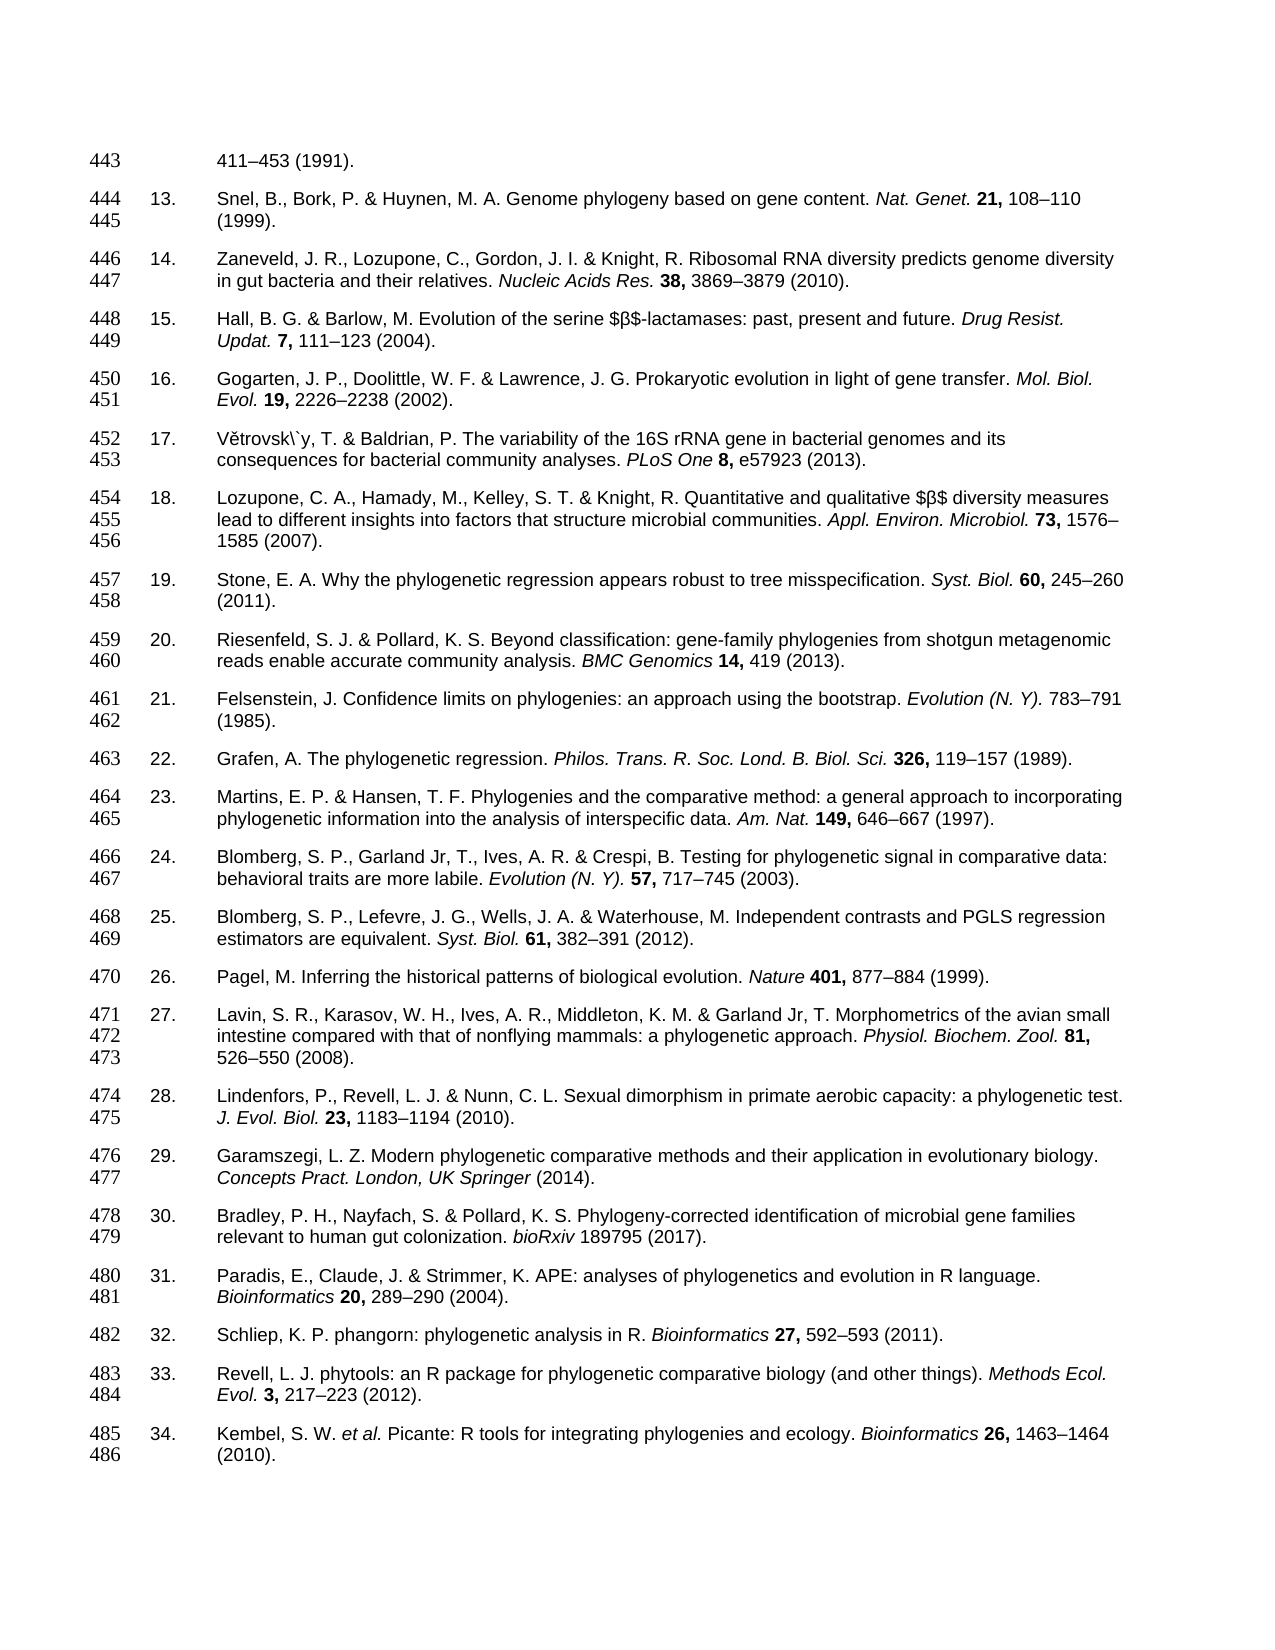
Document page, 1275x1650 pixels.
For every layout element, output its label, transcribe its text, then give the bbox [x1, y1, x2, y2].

text 33. Revell, L. J. phytools: an R package for phylogenetic comparative biology (and other things). Methods Ecol. Evol. 3, 217–223 (2012). [150, 1362, 1125, 1406]
text 21. Felsenstein, J. Confidence limits on phylogenies: an approach using the bootstrap. Evolution (N. Y). 783–791 (1985). [150, 688, 1125, 731]
text 31. Paradis, E., Claude, J. & Strimmer, K. APE: analyses of phylogenetics and evolution in R language. Bioinformatics 20, 289–290 (2004). [150, 1264, 1125, 1308]
text 26. Pagel, M. Inferring the historical patterns of biological evolution. Nature 401, 877–884 (1999). [150, 966, 1125, 987]
text 30. Bradley, P. H., Nayfach, S. & Pollard, K. S. Phylogeny-corrected identification of microbial gene families relevant to human gut colonization. bioRxiv 189795 (2017). [150, 1205, 1125, 1248]
text 29. Garamszegi, L. Z. Modern phylogenetic comparative methods and their application in evolutionary biology. Concepts Pract. London, UK Springer (2014). [150, 1145, 1125, 1188]
text 17. Větrovsk\`y, T. & Baldrian, P. The variability of the 16S rRNA gene in bacterial genomes and its consequences for bacterial community analyses. PLoS One 8, e57923 (2013). [150, 427, 1125, 471]
text 28. Lindenfors, P., Revell, L. J. & Nunn, C. L. Sexual dimorphism in primate aerobic capacity: a phylogenetic test. J. Evol. Biol. 23, 1183–1194 (2010). [150, 1085, 1125, 1128]
text 25. Blomberg, S. P., Lefevre, J. G., Wells, J. A. & Waterhouse, M. Independent contrasts and PGLS regression estimators are equivalent. Syst. Biol. 61, 382–391 (2012). [150, 906, 1125, 949]
text 13. Snel, B., Bork, P. & Huynen, M. A. Genome phylogeny based on gene content. Nat. Genet. 21, 108–110 (1999). [150, 188, 1125, 231]
text 16. Gogarten, J. P., Doolittle, W. F. & Lawrence, J. G. Prokaryotic evolution in light of gene transfer. Mol. Biol. Evol. 19, 2226–2238 (2002). [150, 368, 1125, 411]
text 23. Martins, E. P. & Hansen, T. F. Phylogenies and the comparative method: a general approach to incorporating phylogenetic information into the analysis of interspecific data. Am. Nat. 149, 646–667 (1997). [150, 786, 1125, 829]
text 15. Hall, B. G. & Barlow, M. Evolution of the serine $β$-lactamases: past, present and future. Drug Resist. Updat. 7, 111–123 (2004). [150, 308, 1125, 351]
text 14. Zaneveld, J. R., Lozupone, C., Gordon, J. I. & Knight, R. Ribosomal RNA diversity predicts genome diversity in gut bacteria and their relatives. Nucleic Acids Res. 38, 3869–3879 (2010). [150, 248, 1125, 291]
text 24. Blomberg, S. P., Garland Jr, T., Ives, A. R. & Crespi, B. Testing for phylogenetic signal in comparative data: behavioral traits are more labile. Evolution (N. Y). 57, 717–745 (2003). [150, 846, 1125, 889]
text 22. Grafen, A. The phylogenetic regression. Philos. Trans. R. Soc. Lond. B. Biol. Sci. 326, 119–157 (1989). [150, 748, 1125, 769]
text 34. Kembel, S. W. et al. Picante: R tools for integrating phylogenies and ecology. Bioinformatics 26, 1463–1464 (2010). [150, 1422, 1125, 1465]
text 20. Riesenfeld, S. J. & Pollard, K. S. Beyond classification: gene-family phylogenies from shotgun metagenomic reads enable accurate community analysis. BMC Genomics 14, 419 (2013). [150, 628, 1125, 671]
text 19. Stone, E. A. Why the phylogenetic regression appears robust to tree misspecification. Syst. Biol. 60, 245–260 (2011). [150, 568, 1125, 612]
text 27. Lavin, S. R., Karasov, W. H., Ives, A. R., Middleton, K. M. & Garland Jr, T. Morphometrics of the avian small intestine compared with that of nonflying mammals: a phylogenetic approach. Physiol. Biochem. Zool. 81, 526–550 (2008). [150, 1004, 1125, 1068]
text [150, 150, 1125, 172]
text 32. Schliep, K. P. phangorn: phylogenetic analysis in R. Bioinformatics 27, 592–593 (2011). [150, 1324, 1125, 1346]
text 18. Lozupone, C. A., Hamady, M., Kelley, S. T. & Knight, R. Quantitative and qualitative $β$ diversity measures lead to different insights into factors that structure microbial communities. Appl. Environ. Microbiol. 73, 1576–1585 (2007). [150, 487, 1125, 552]
